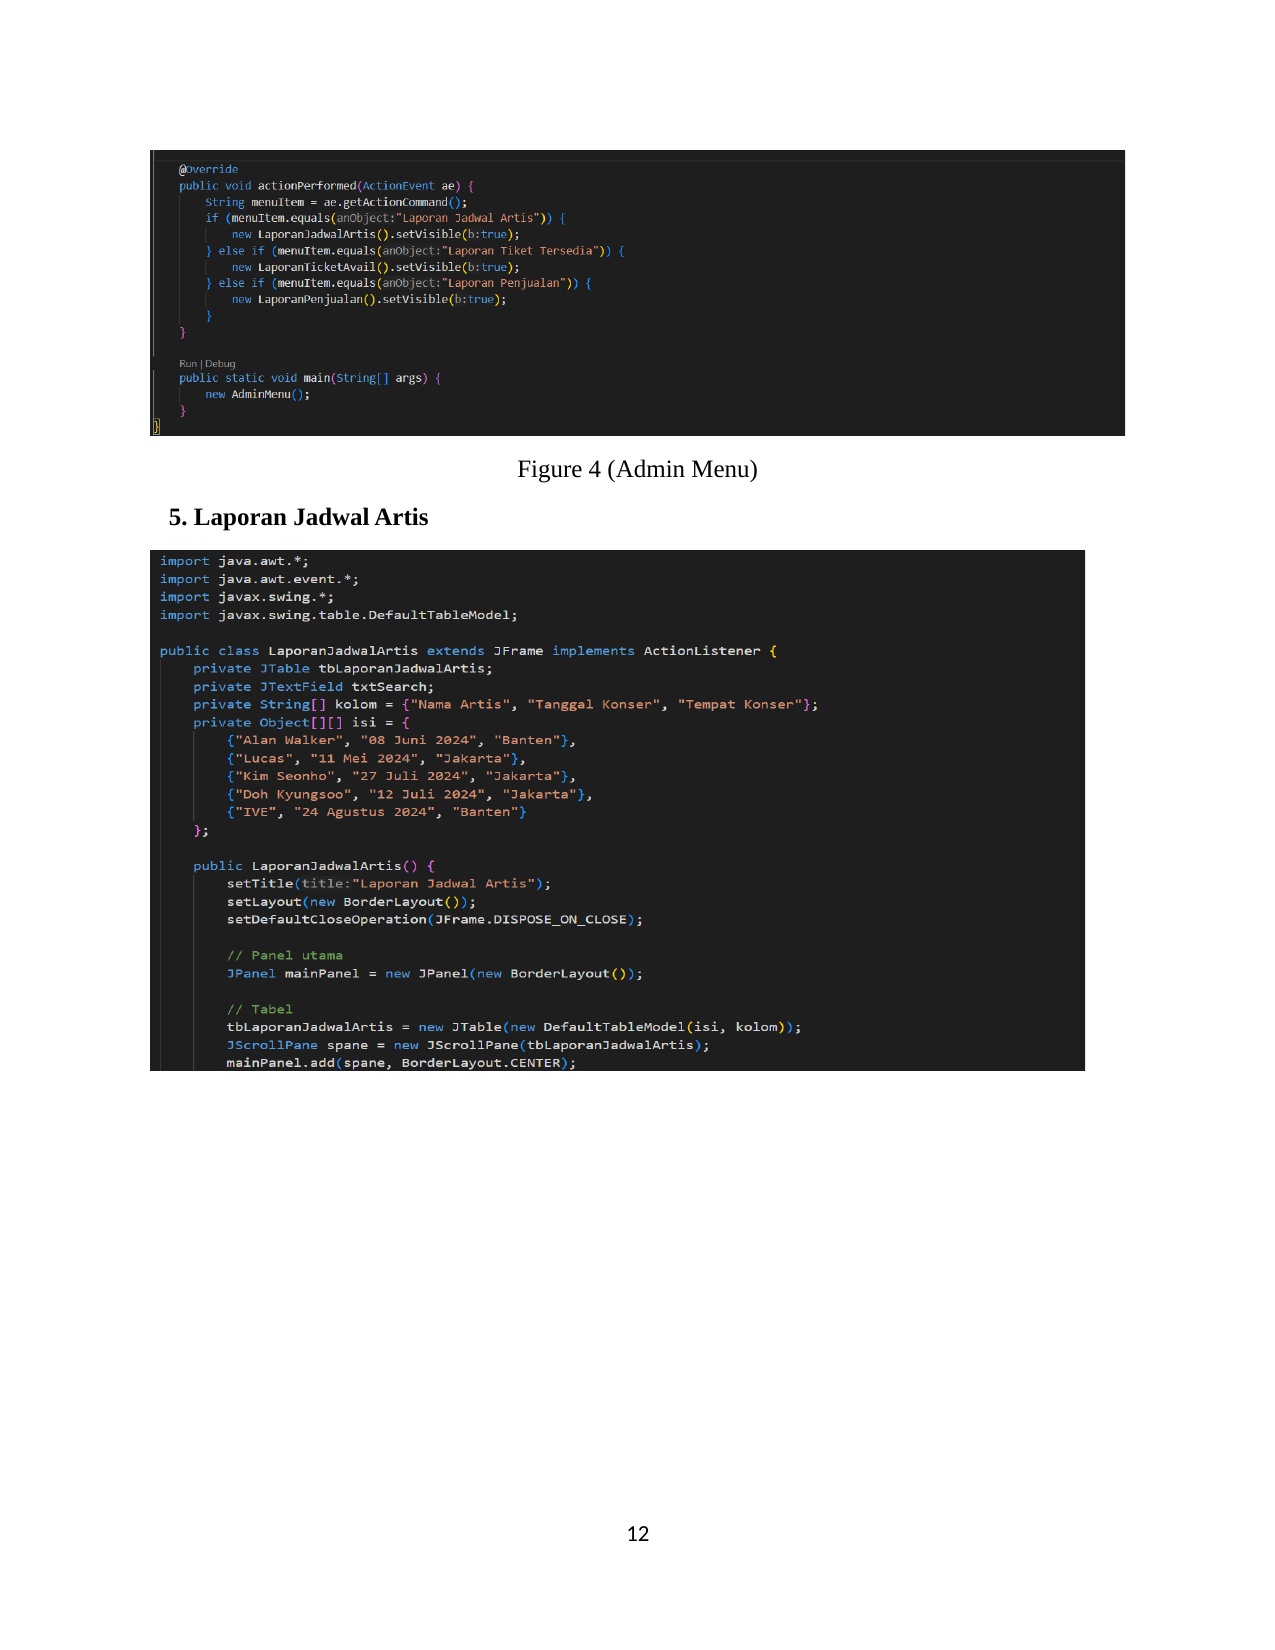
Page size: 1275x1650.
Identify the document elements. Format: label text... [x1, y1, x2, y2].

text Figure 4 (Admin Menu) [150, 454, 1125, 483]
picture [150, 550, 1085, 1071]
text 5. Laporan Jadwal Artis [150, 502, 1125, 531]
picture [150, 150, 1125, 436]
